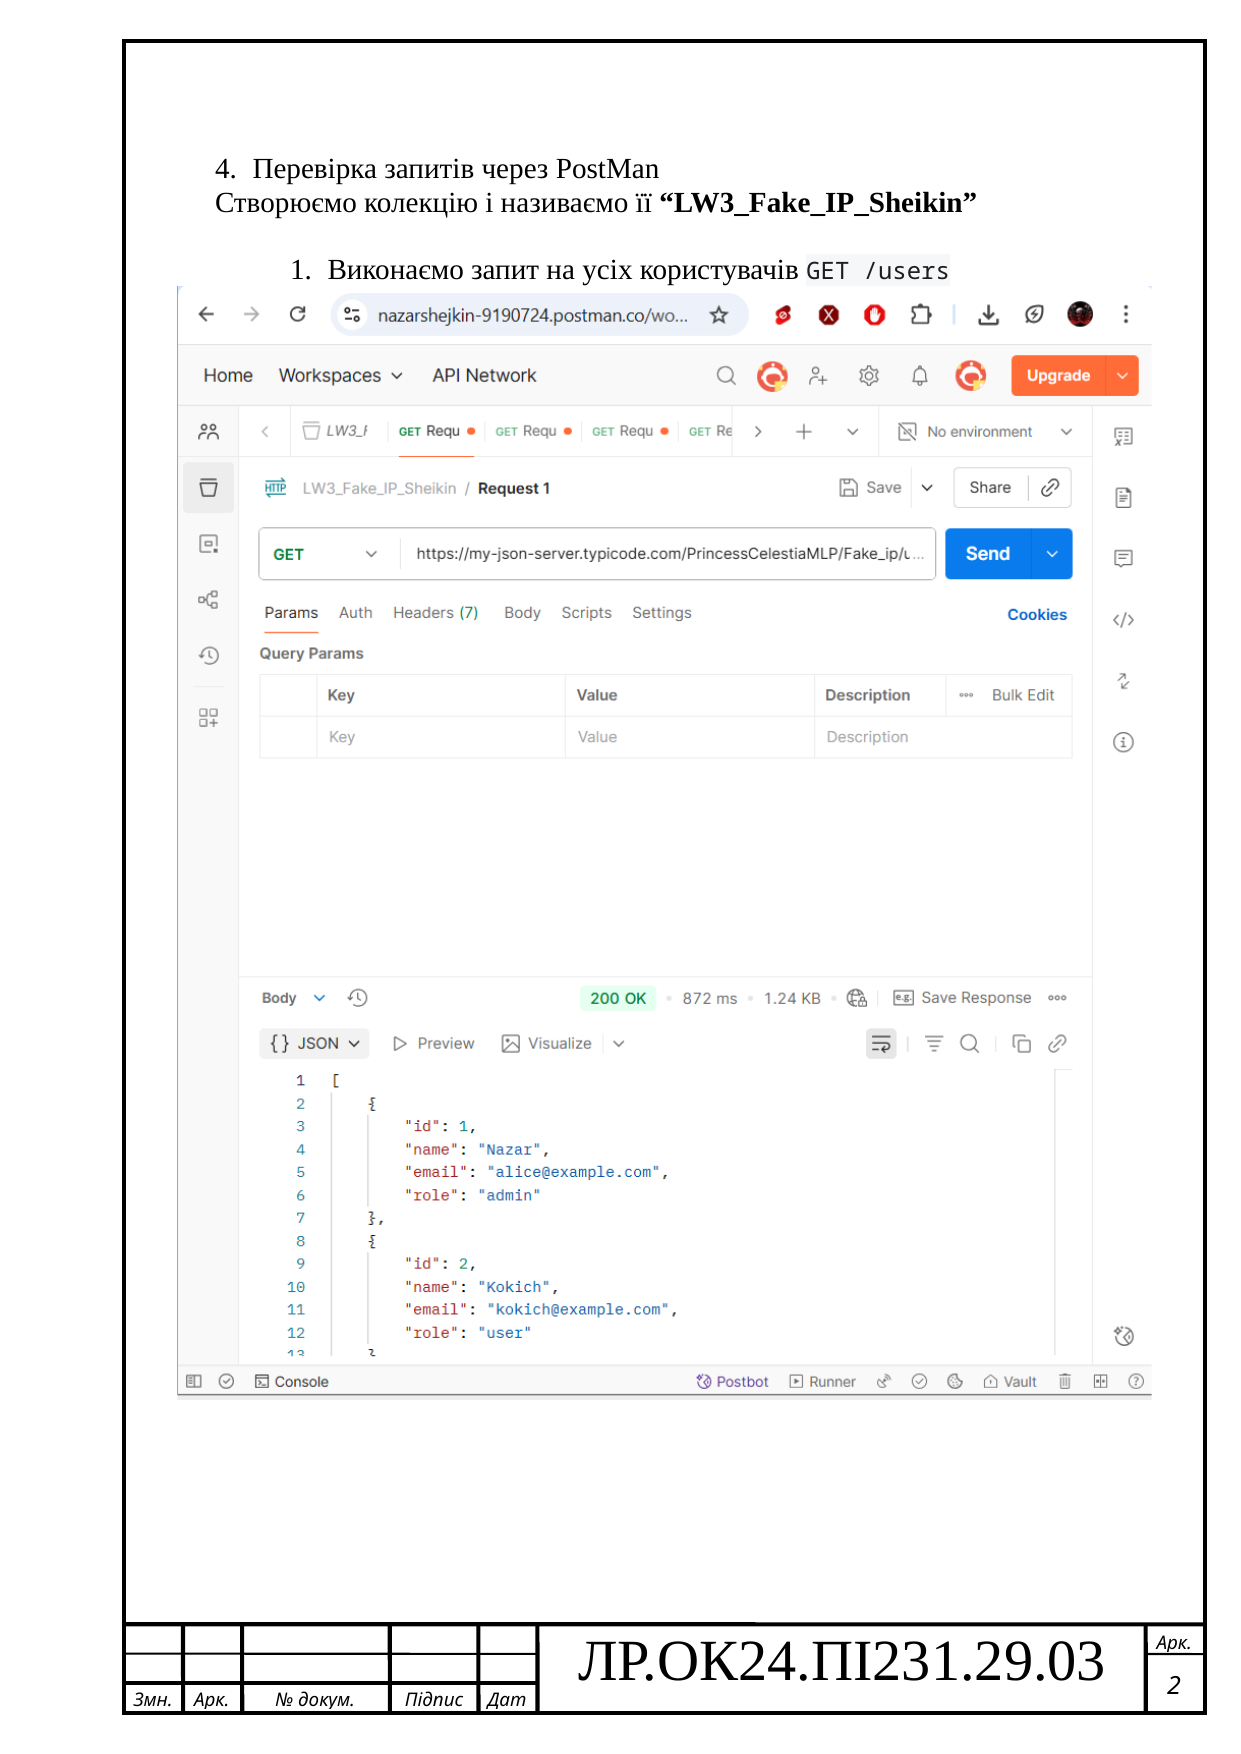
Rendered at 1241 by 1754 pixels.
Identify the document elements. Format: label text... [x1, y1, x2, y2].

picture [177, 286, 1152, 1400]
list Виконаємо запит на усіх користувачів GET /users [290, 252, 1152, 286]
text Створюємо колекцію і називаємо її “LW3_Fake_IP_Sheikin” [215, 185, 1152, 219]
list Перевірка запитів через PostMan [215, 152, 1152, 185]
